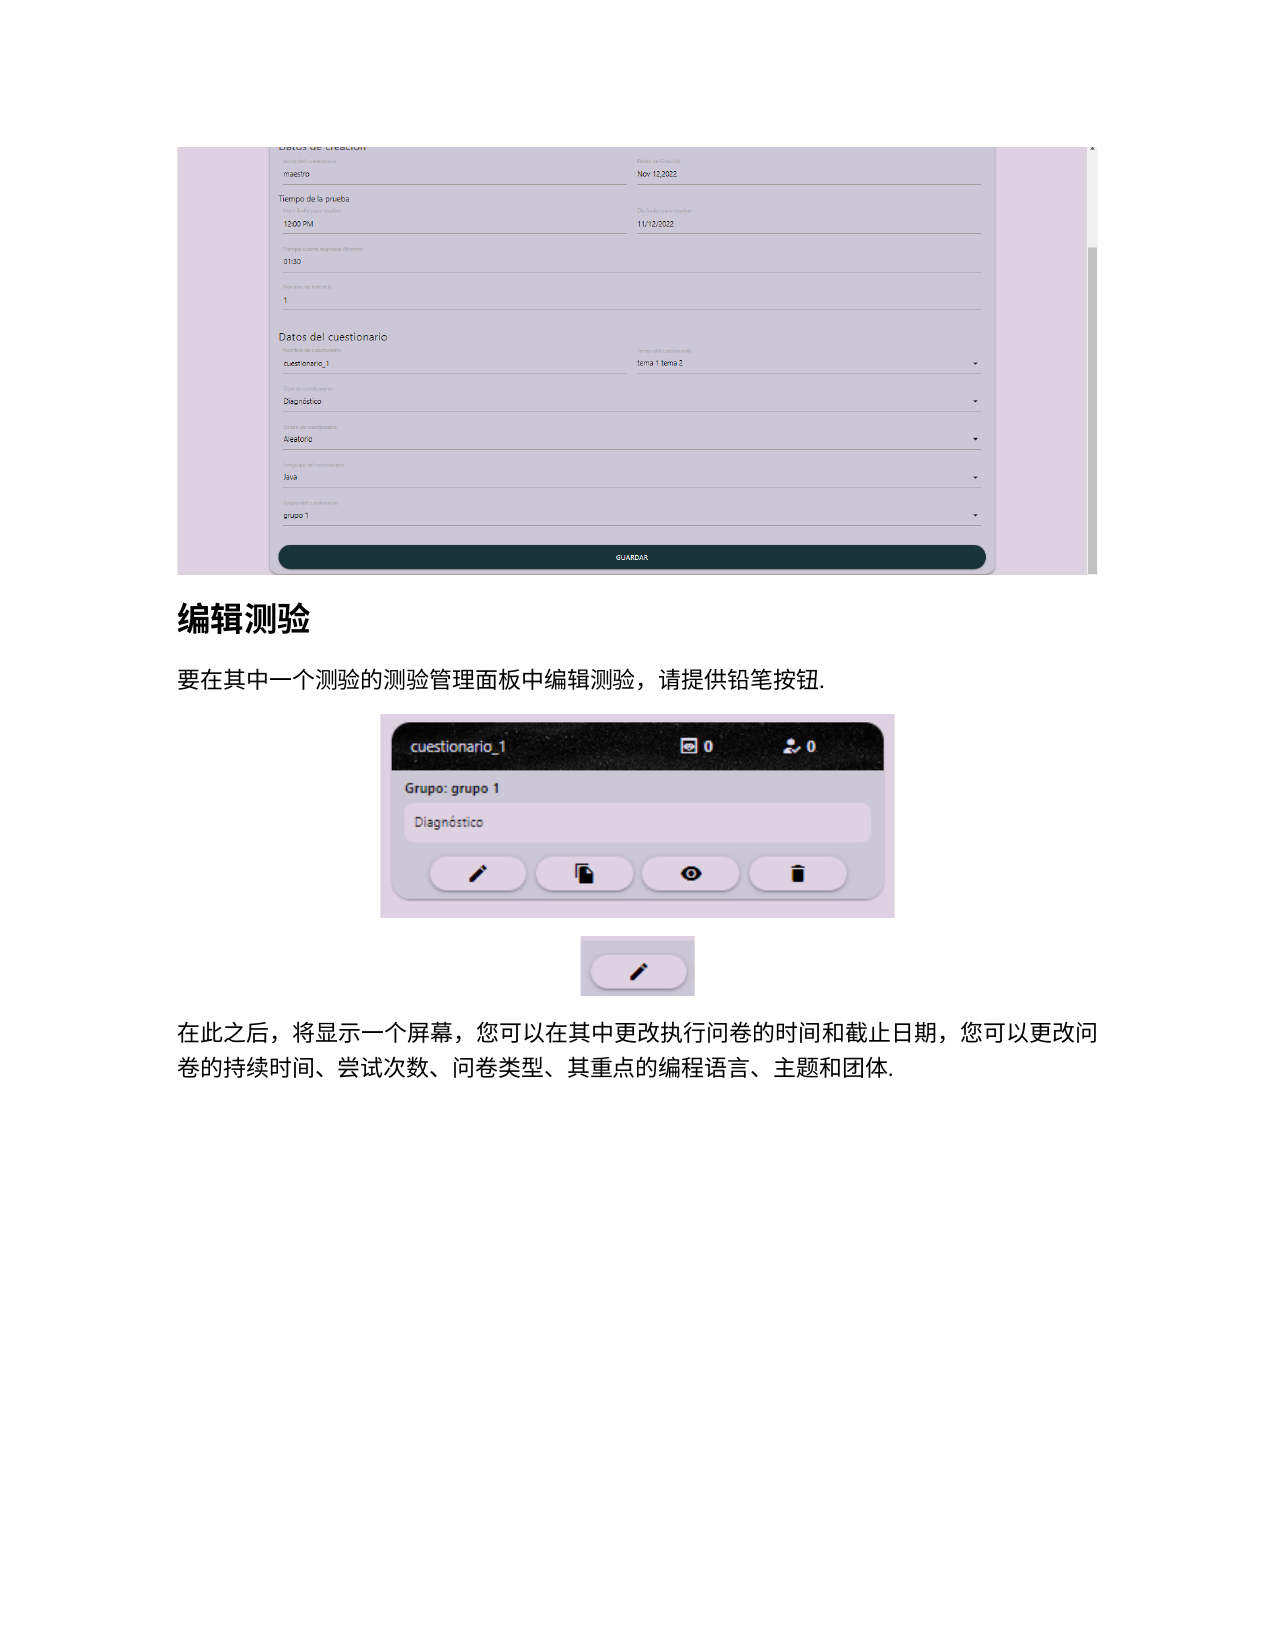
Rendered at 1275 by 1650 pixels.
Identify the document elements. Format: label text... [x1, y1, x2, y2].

picture [380, 714, 895, 918]
picture [580, 936, 695, 996]
picture [177, 147, 1098, 575]
text 编辑测验 [177, 593, 1098, 641]
text 要在其中一个测验的测验管理面板中编辑测验，请提供铅笔按钮. [177, 662, 1098, 695]
text 在此之后，将显示一个屏幕，您可以在其中更改执行问卷的时间和截止日期，您可以更改问卷的持续时间、尝试次数、问卷类型、其重点的编程语言、主题和团体. [177, 1014, 1098, 1083]
